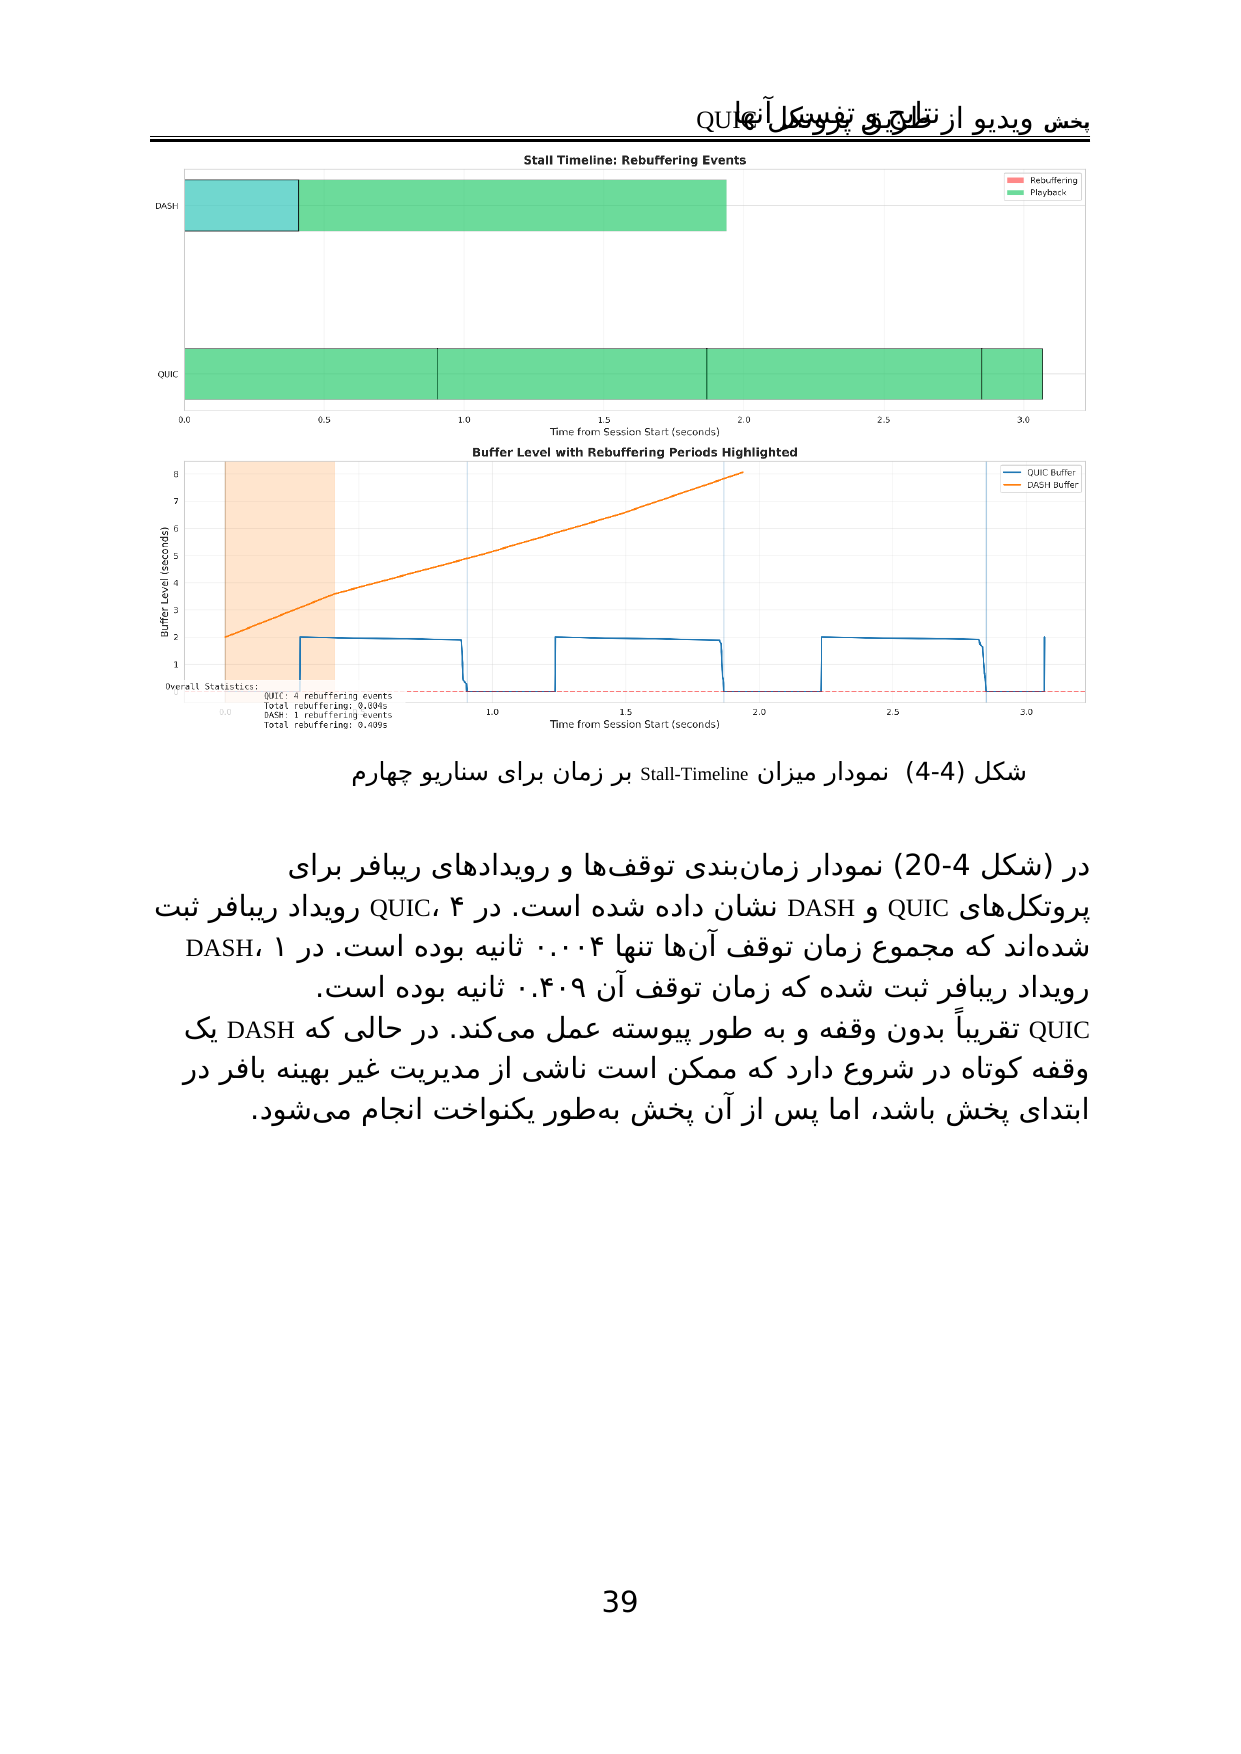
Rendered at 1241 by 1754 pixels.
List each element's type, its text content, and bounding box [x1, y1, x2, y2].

text نمودار میزان Stall-Timeline بر زمان برای سناریو چهارم [150, 761, 390, 786]
picture [150, 150, 1090, 735]
text نمودار میزان Stall-Timeline بر زمان برای سناریو چهارم [383, 761, 1090, 786]
text در (شکل 4-20) نمودار زمان‌بندی توقف‌ها و رویدادهای ریبافر برای پروتکل‌های QUIC و DASH نشان داده شده است. در QUIC، ۴ رویداد ریبافر ثبت شده‌اند که مجموع زمان توقف آن‌ها تنها ۰.۰۰۴ ثانیه بوده است. در DASH، ۱ رویداد ریبافر ثبت شده که زمان توقف آن ۰.۴۰۹ ثانیه بوده است. [150, 848, 1090, 1004]
text QUIC تقریباً بدون وقفه و به طور پیوسته عمل می‌کند. در حالی که DASH یک وقفه کوتاه در شروع دارد که ممکن است ناشی از مدیریت غیر بهینه بافر در ابتدای پخش باشد، اما پس از آن پخش به‌طور یکنواخت انجام می‌شود. [150, 1011, 1090, 1126]
